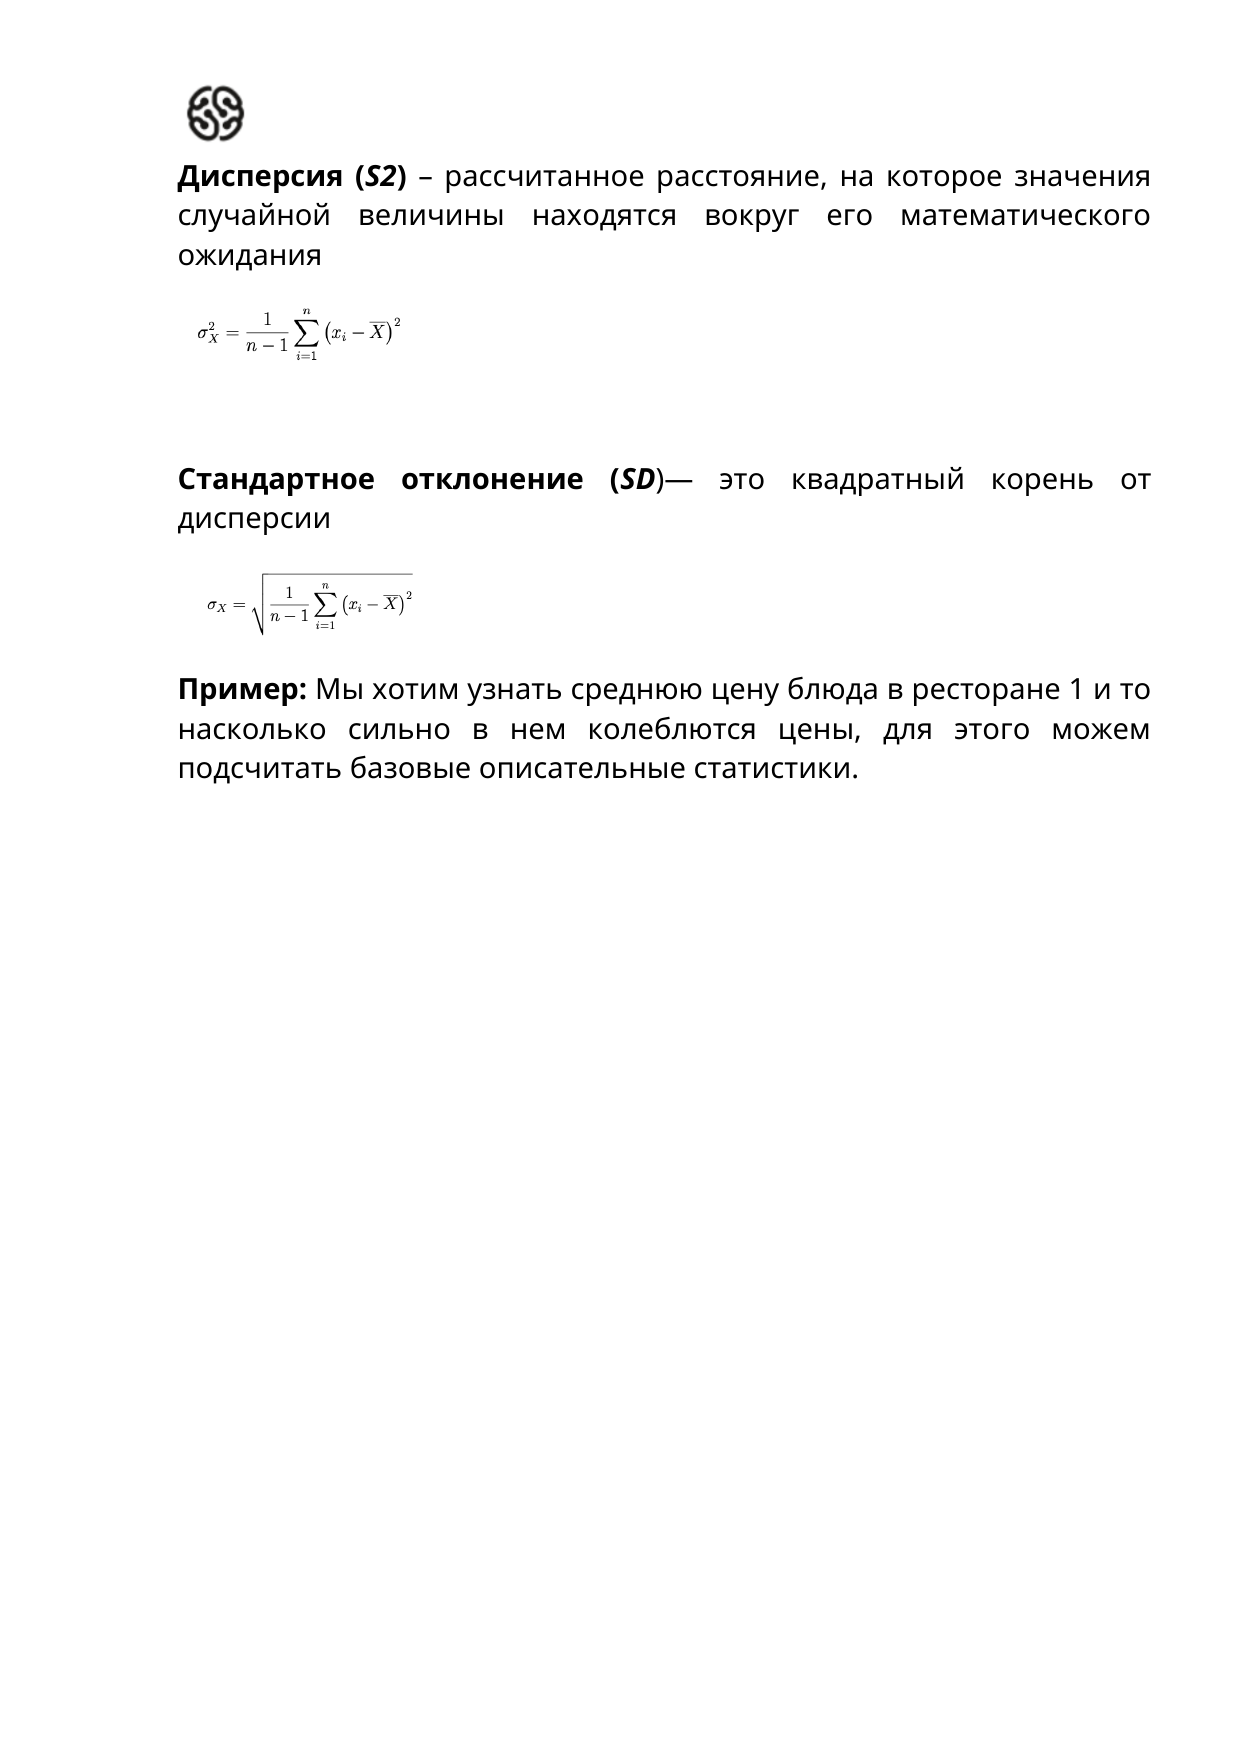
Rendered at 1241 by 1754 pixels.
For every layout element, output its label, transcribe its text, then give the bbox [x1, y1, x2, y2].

picture [177, 299, 420, 369]
picture [177, 562, 439, 644]
text Дисперсия (S2) – рассчитанное расстояние, на которое значения случайной величины находятся вокруг его математического ожидания [177, 155, 1152, 274]
text Пример: Мы хотим узнать среднюю цену блюда в ресторане 1 и то насколько сильно в нем колеблются цены, для этого можем подсчитать базовые описательные статистики. [177, 668, 1152, 787]
text Стандартное отклонение (SD)— это квадратный корень от дисперсии [177, 458, 1152, 537]
picture [177, 73, 248, 155]
